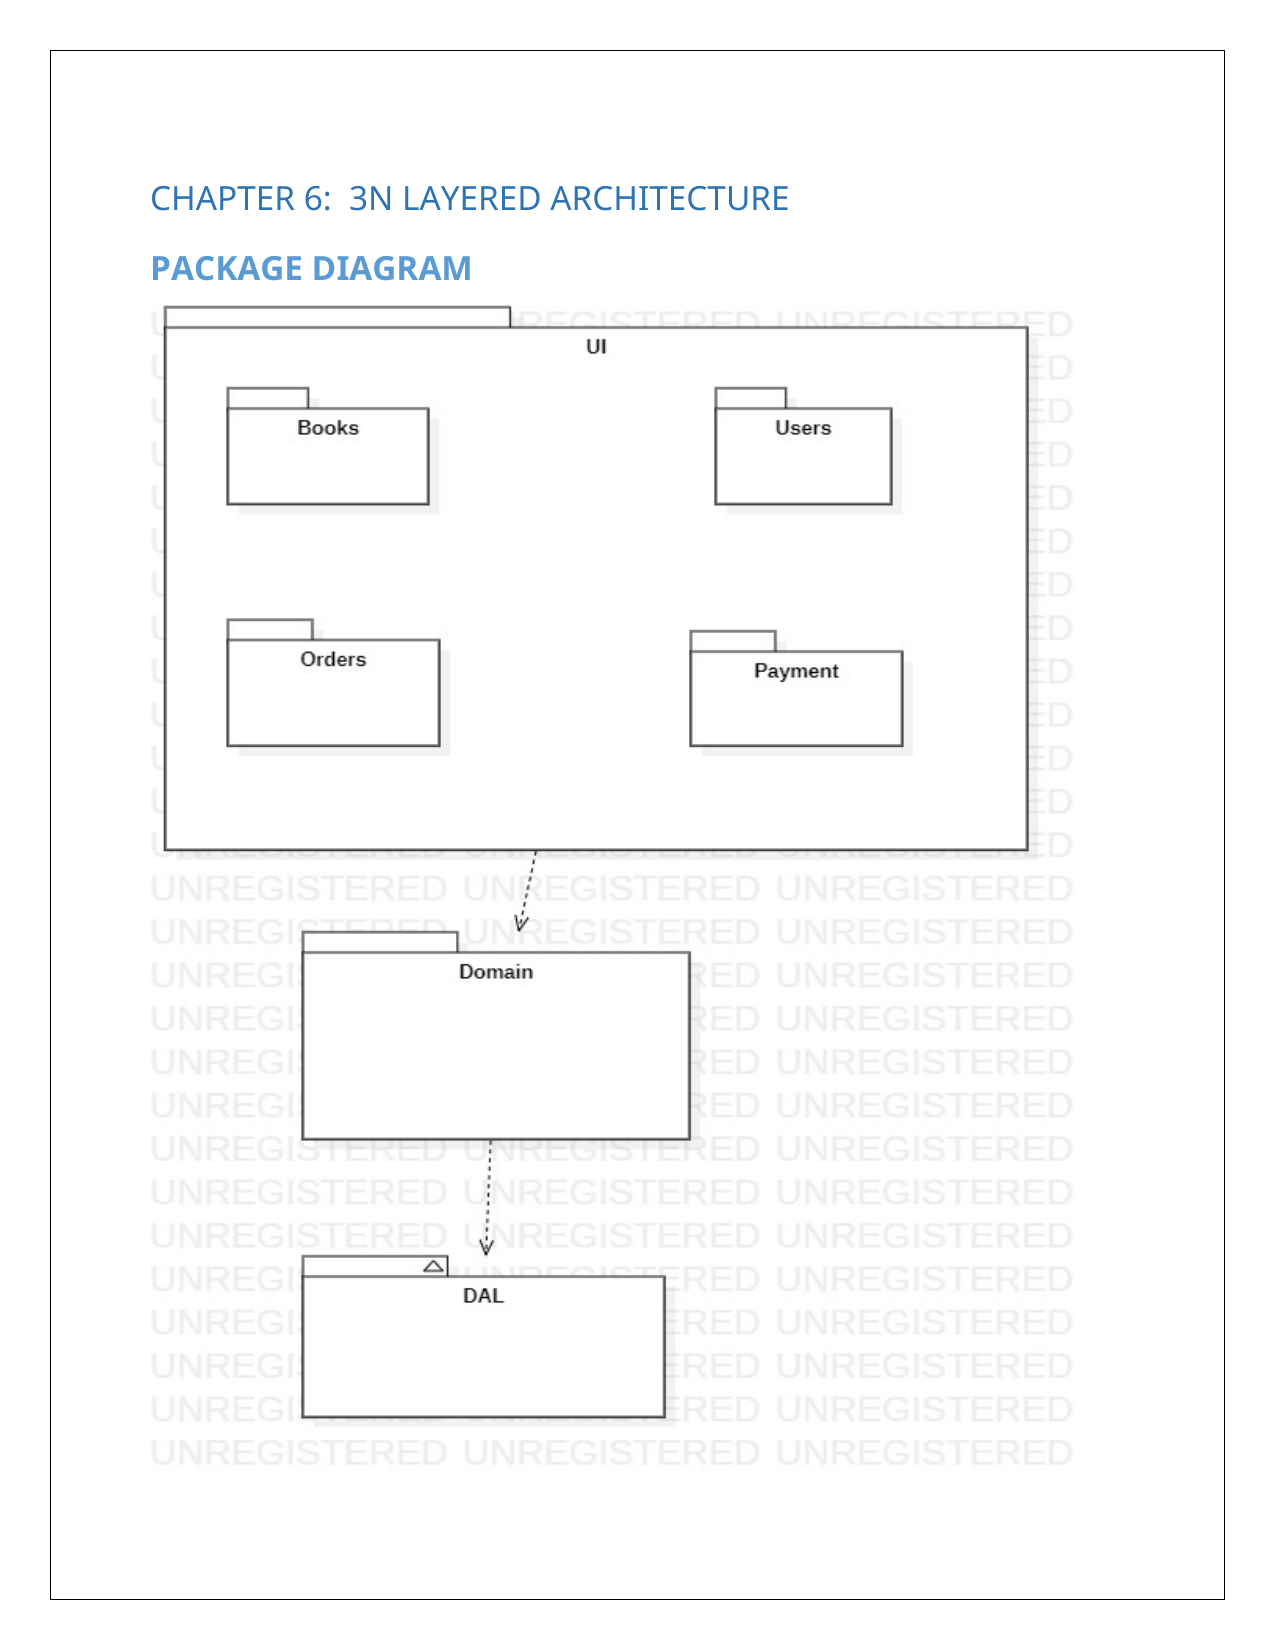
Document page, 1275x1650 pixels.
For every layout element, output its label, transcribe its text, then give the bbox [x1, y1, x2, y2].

subtitle CHAPTER 6: 3N LAYERED ARCHITECTURE [150, 175, 1125, 220]
picture [150, 293, 1089, 1475]
subtitle PACKAGE DIAGRAM [150, 245, 1125, 290]
